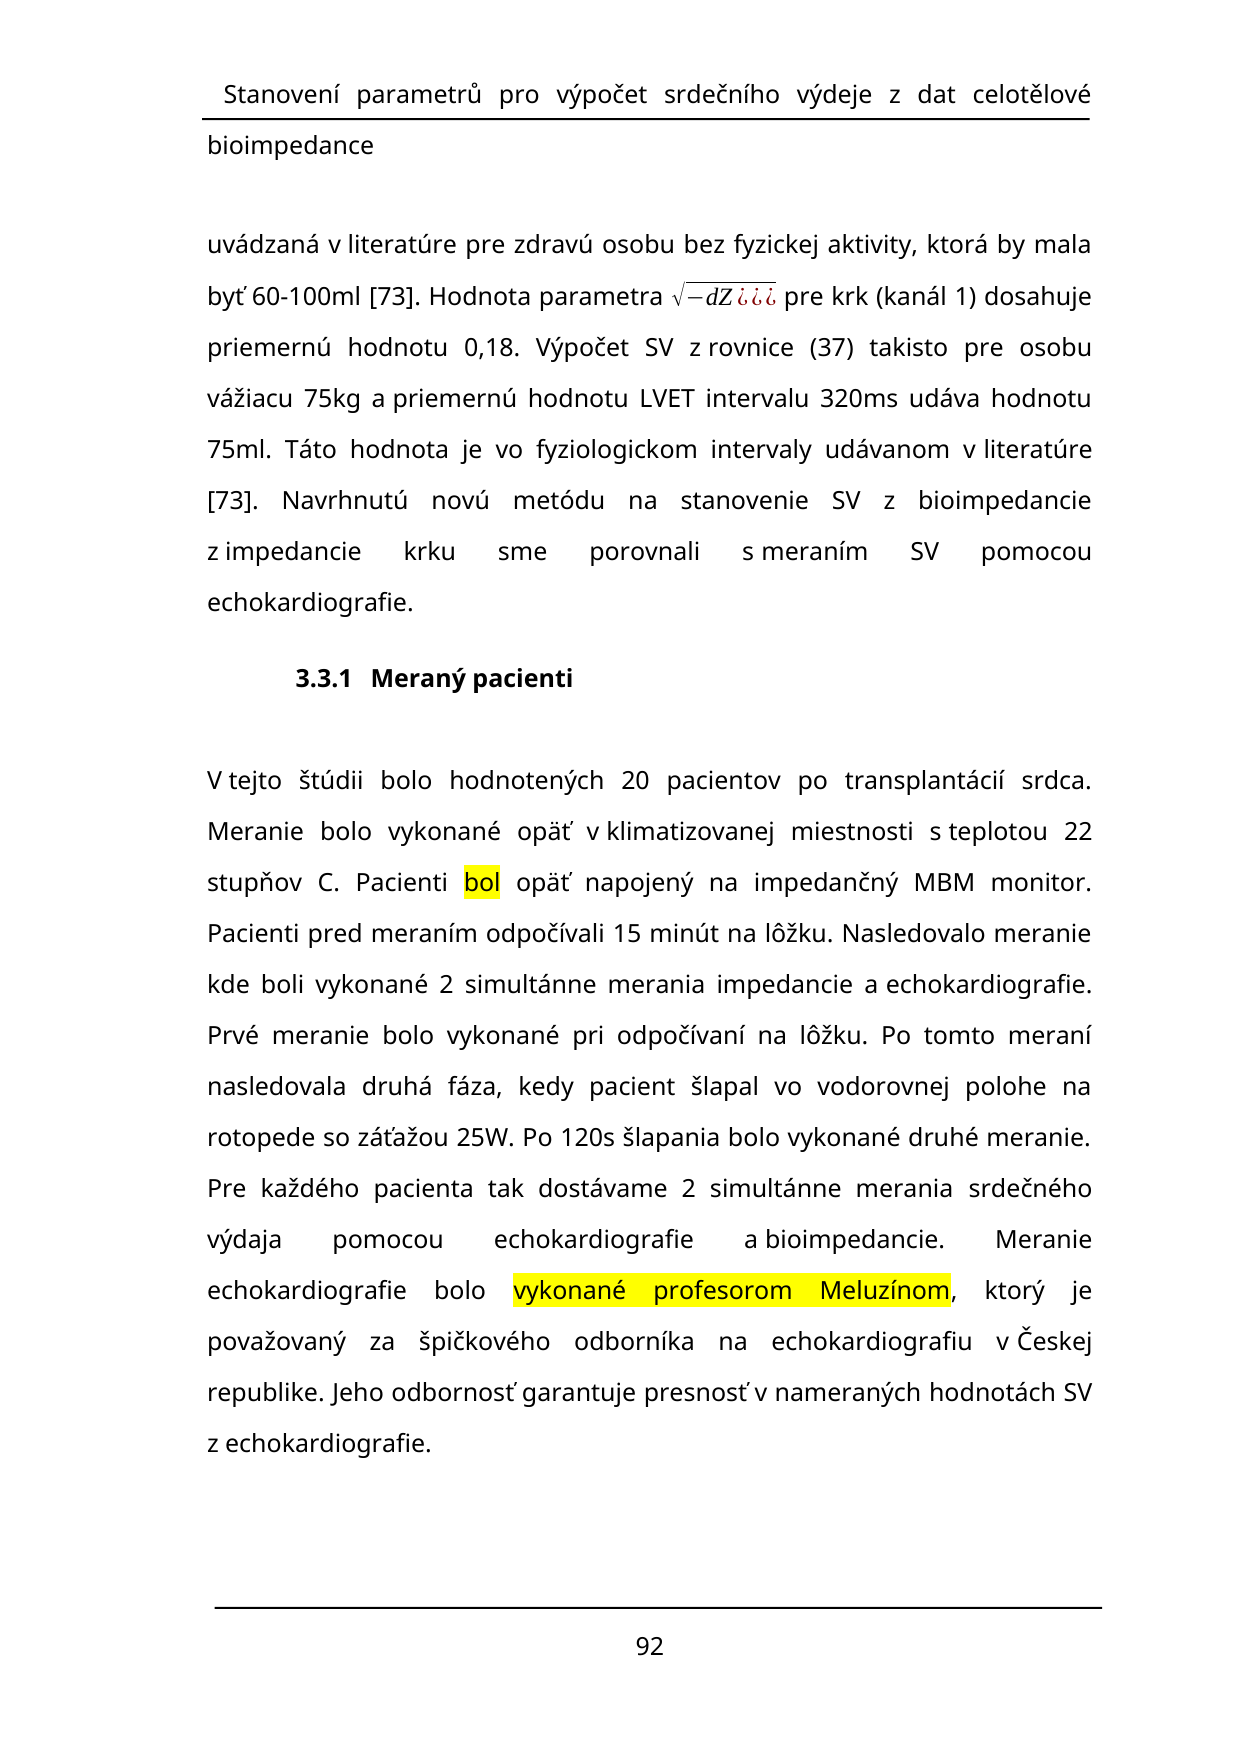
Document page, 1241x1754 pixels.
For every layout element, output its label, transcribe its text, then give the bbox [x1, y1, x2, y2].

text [207, 227, 1092, 618]
text V tejto štúdii bolo hodnotených 20 pacientov po transplantácií srdca. Meranie bolo vykonané opäť v klimatizovanej miestnosti s teplotou 22 stupňov C. Pacienti bol opäť napojený na impedančný MBM monitor. Pacienti pred meraním odpočívali 15 minút na lôžku. Nasledovalo meranie kde boli vykonané 2 simultánne merania impedancie a echokardiografie. Prvé meranie bolo vykonané pri odpočívaní na lôžku. Po tomto meraní nasledovala druhá fáza, kedy pacient šlapal vo vodorovnej polohe na rotopede so záťažou 25W. Po 120s šlapania bolo vykonané druhé meranie. Pre každého pacienta tak dostávame 2 simultánne merania srdečného výdaja pomocou echokardiografie a bioimpedancie. Meranie echokardiografie bolo vykonané profesorom Meluzínom, ktorý je považovaný za špičkového odborníka na echokardiografiu v Českej republike. Jeho odbornosť garantuje presnosť v nameraných hodnotách SV z echokardiografie. [207, 763, 1092, 1460]
subtitle Meraný pacienti [295, 661, 1092, 694]
